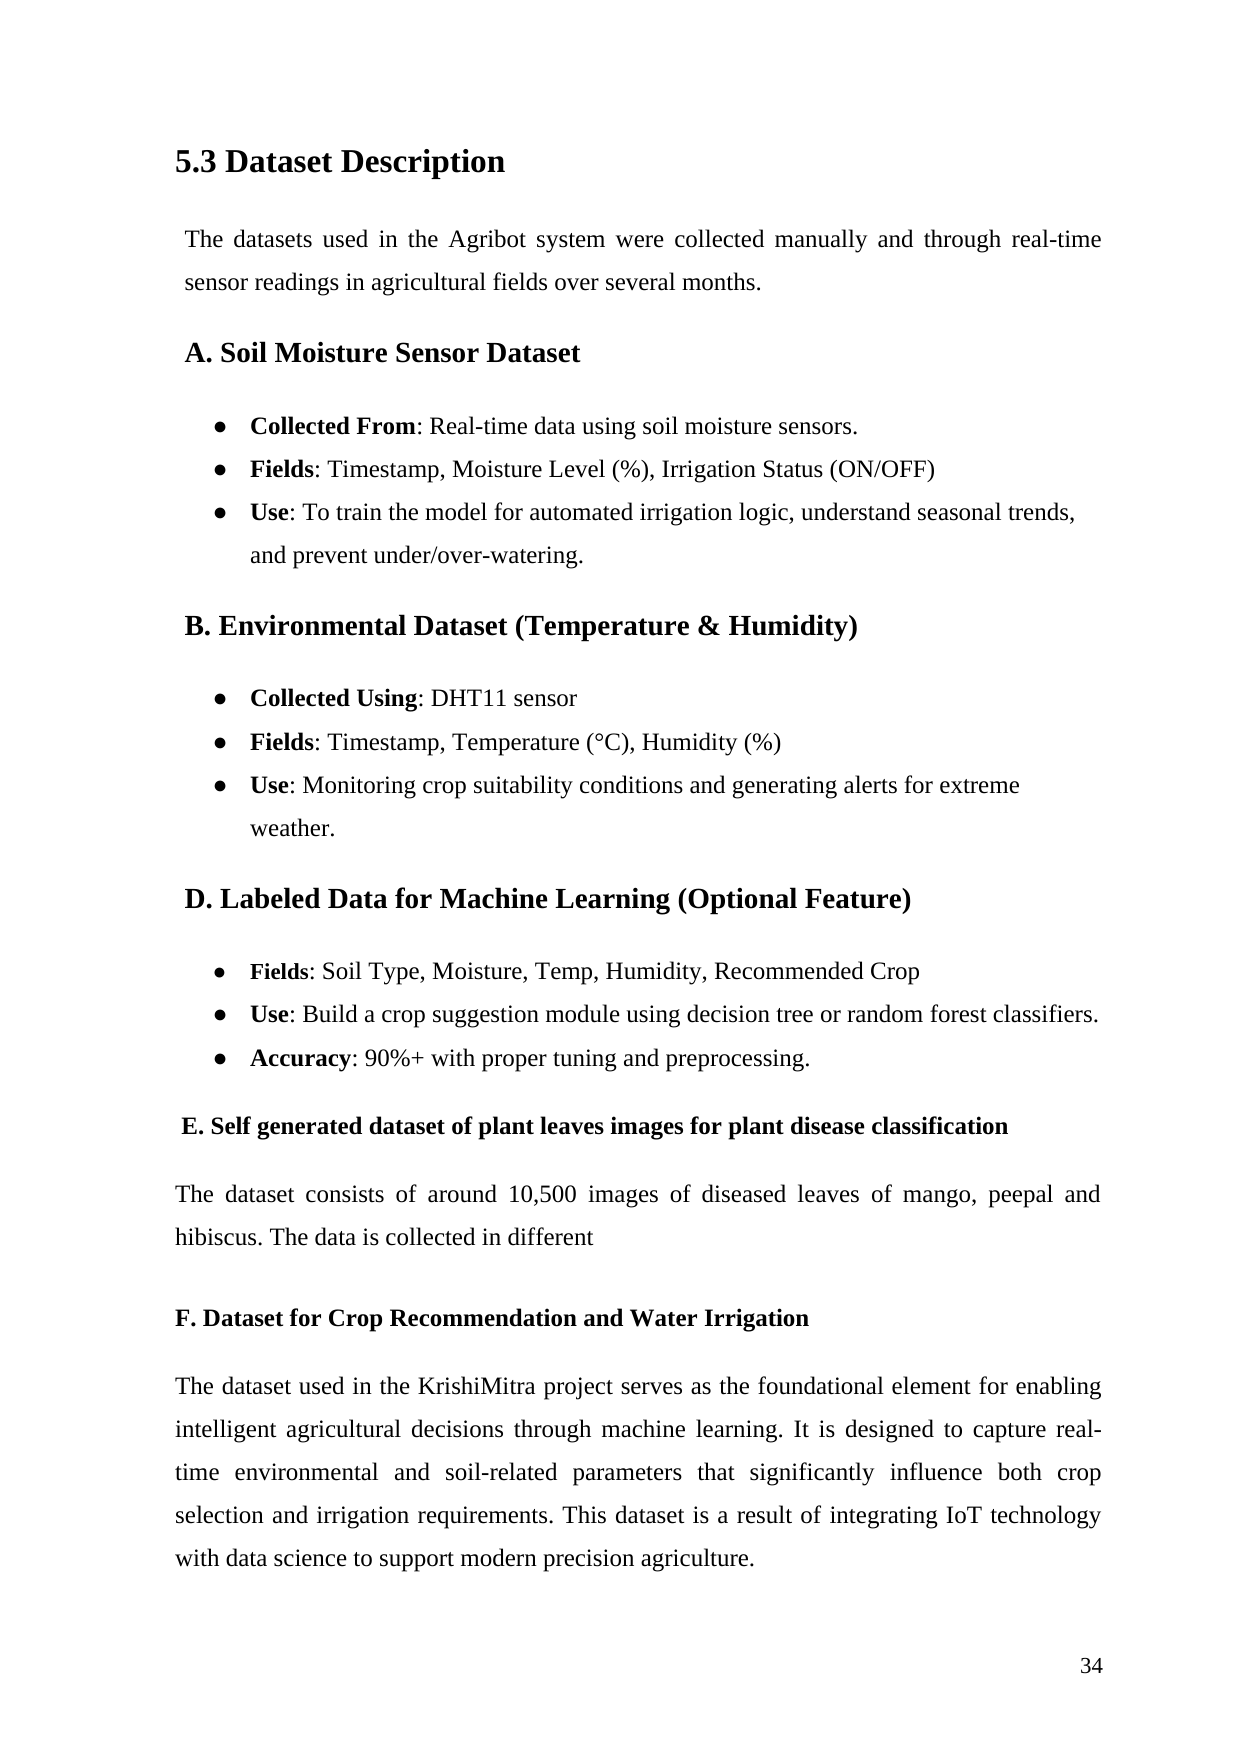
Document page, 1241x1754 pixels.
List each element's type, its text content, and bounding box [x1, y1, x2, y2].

list Use: Build a crop suggestion module using decision tree or random forest classifiers. [212, 999, 1103, 1028]
text The dataset consists of around 10,500 images of diseased leaves of mango, peepal and hibiscus. The data is collected in different [175, 1179, 1103, 1251]
subtitle F. Dataset for Crop Recommendation and Water Irrigation [175, 1303, 1103, 1331]
list Collected From: Real-time data using soil moisture sensors. [212, 411, 1103, 439]
list Accuracy: 90%+ with proper tuning and preprocessing. [212, 1043, 1103, 1071]
list Fields: Timestamp, Temperature (°C), Humidity (%) [212, 727, 1103, 755]
subtitle D. Labeled Data for Machine Learning (Optional Feature) [184, 881, 1103, 914]
text The datasets used in the Agribot system were collected manually and through real-time sensor readings in agricultural fields over several months. [184, 224, 1103, 296]
list Fields: Timestamp, Moisture Level (%), Irrigation Status (ON/OFF) [212, 454, 1103, 483]
text E. Self generated dataset of plant leaves images for plant disease classification [175, 1111, 1103, 1139]
list Use: To train the model for automated irrigation logic, understand seasonal trends, and prevent under/over-watering. [212, 497, 1103, 569]
list Collected Using: DHT11 sensor [212, 683, 1103, 712]
list Use: Monitoring crop suitability conditions and generating alerts for extreme weather. [212, 770, 1103, 842]
list Fields: Soil Type, Moisture, Temp, Humidity, Recommended Crop [212, 956, 1103, 985]
subtitle A. Soil Moisture Sensor Dataset [184, 335, 1103, 369]
subtitle 5.3 Dataset Description [175, 142, 1103, 180]
subtitle B. Environmental Dataset (Temperature & Humidity) [184, 608, 1103, 642]
text The dataset used in the KrishiMitra project serves as the foundational element for enabling intelligent agricultural decisions through machine learning. It is designed to capture real-time environmental and soil-related parameters that significantly influence both crop selection and irrigation requirements. This dataset is a result of integrating IoT technology with data science to support modern precision agriculture. [175, 1371, 1103, 1572]
